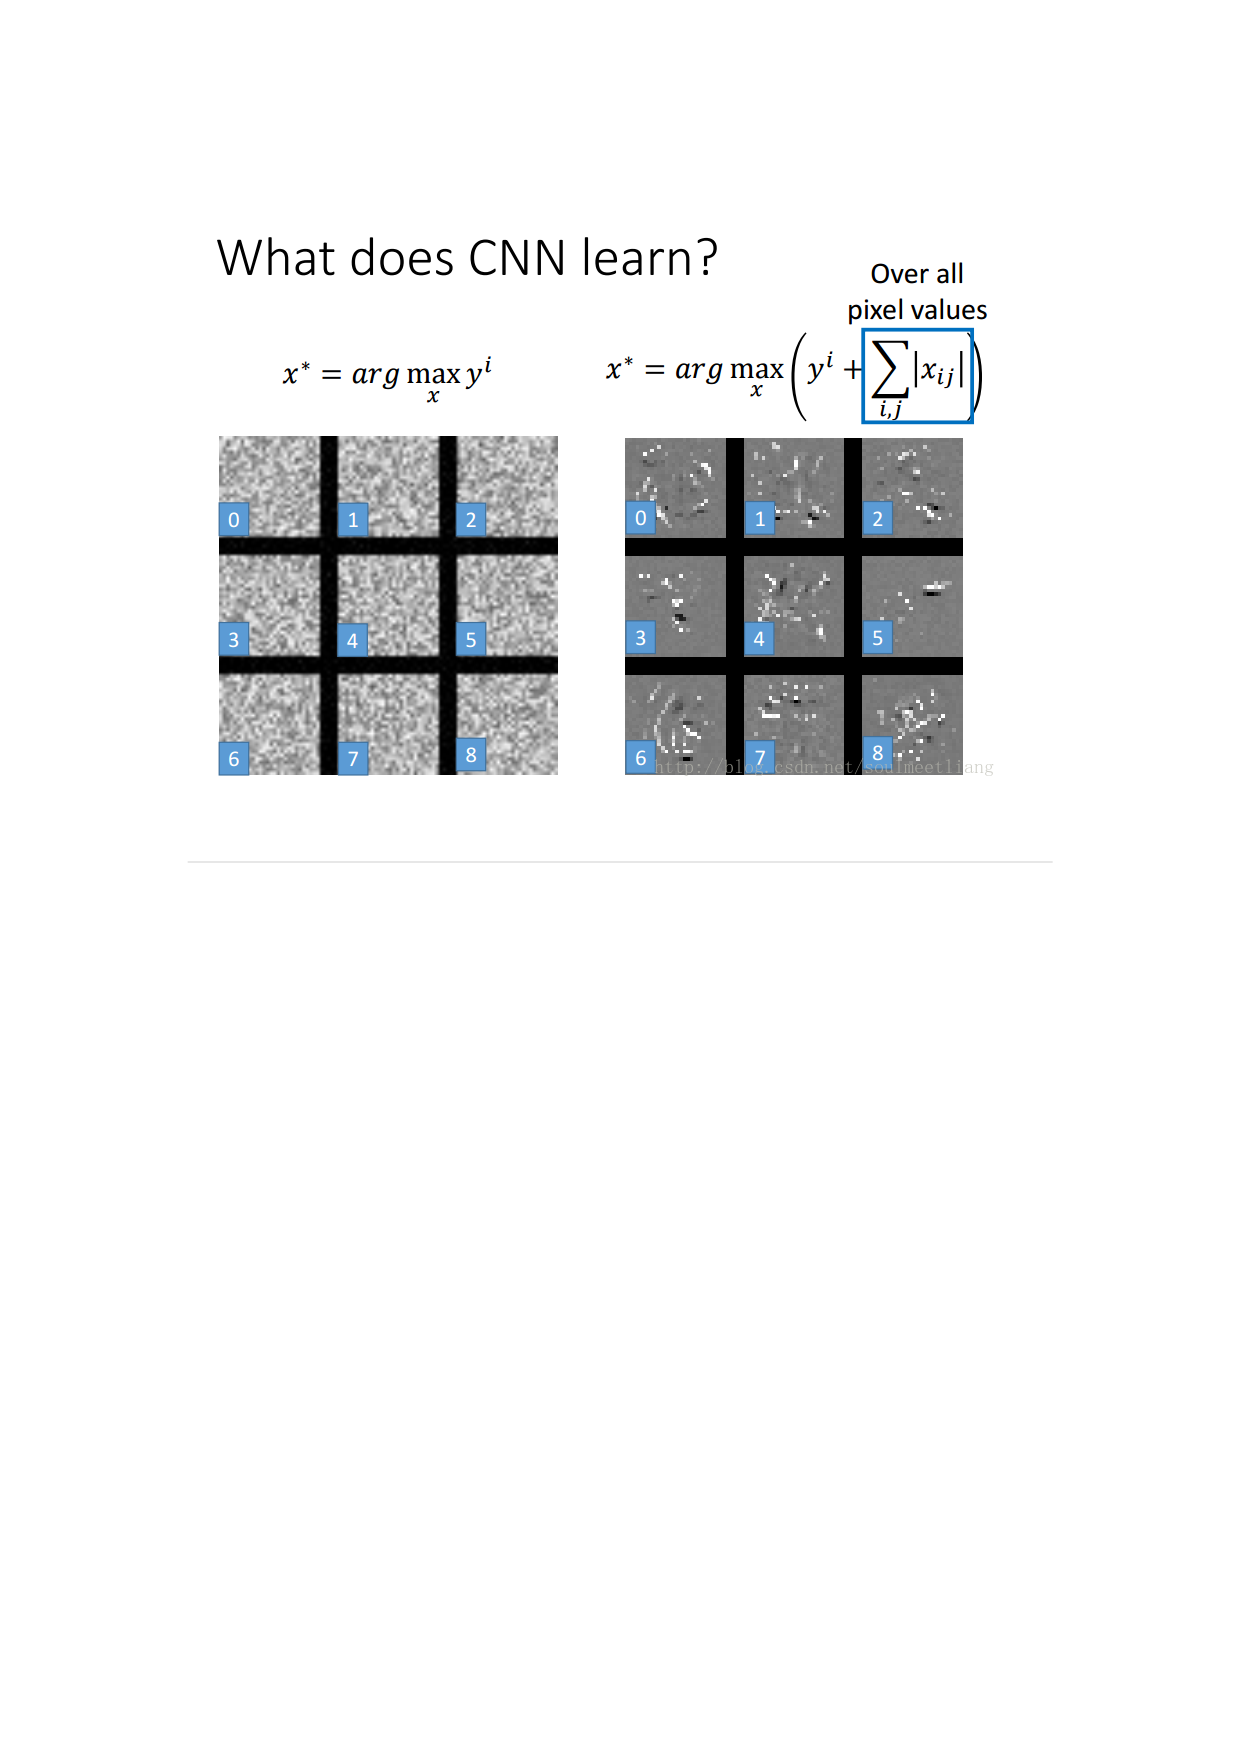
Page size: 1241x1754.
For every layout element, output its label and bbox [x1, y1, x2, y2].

picture [187, 227, 1006, 787]
